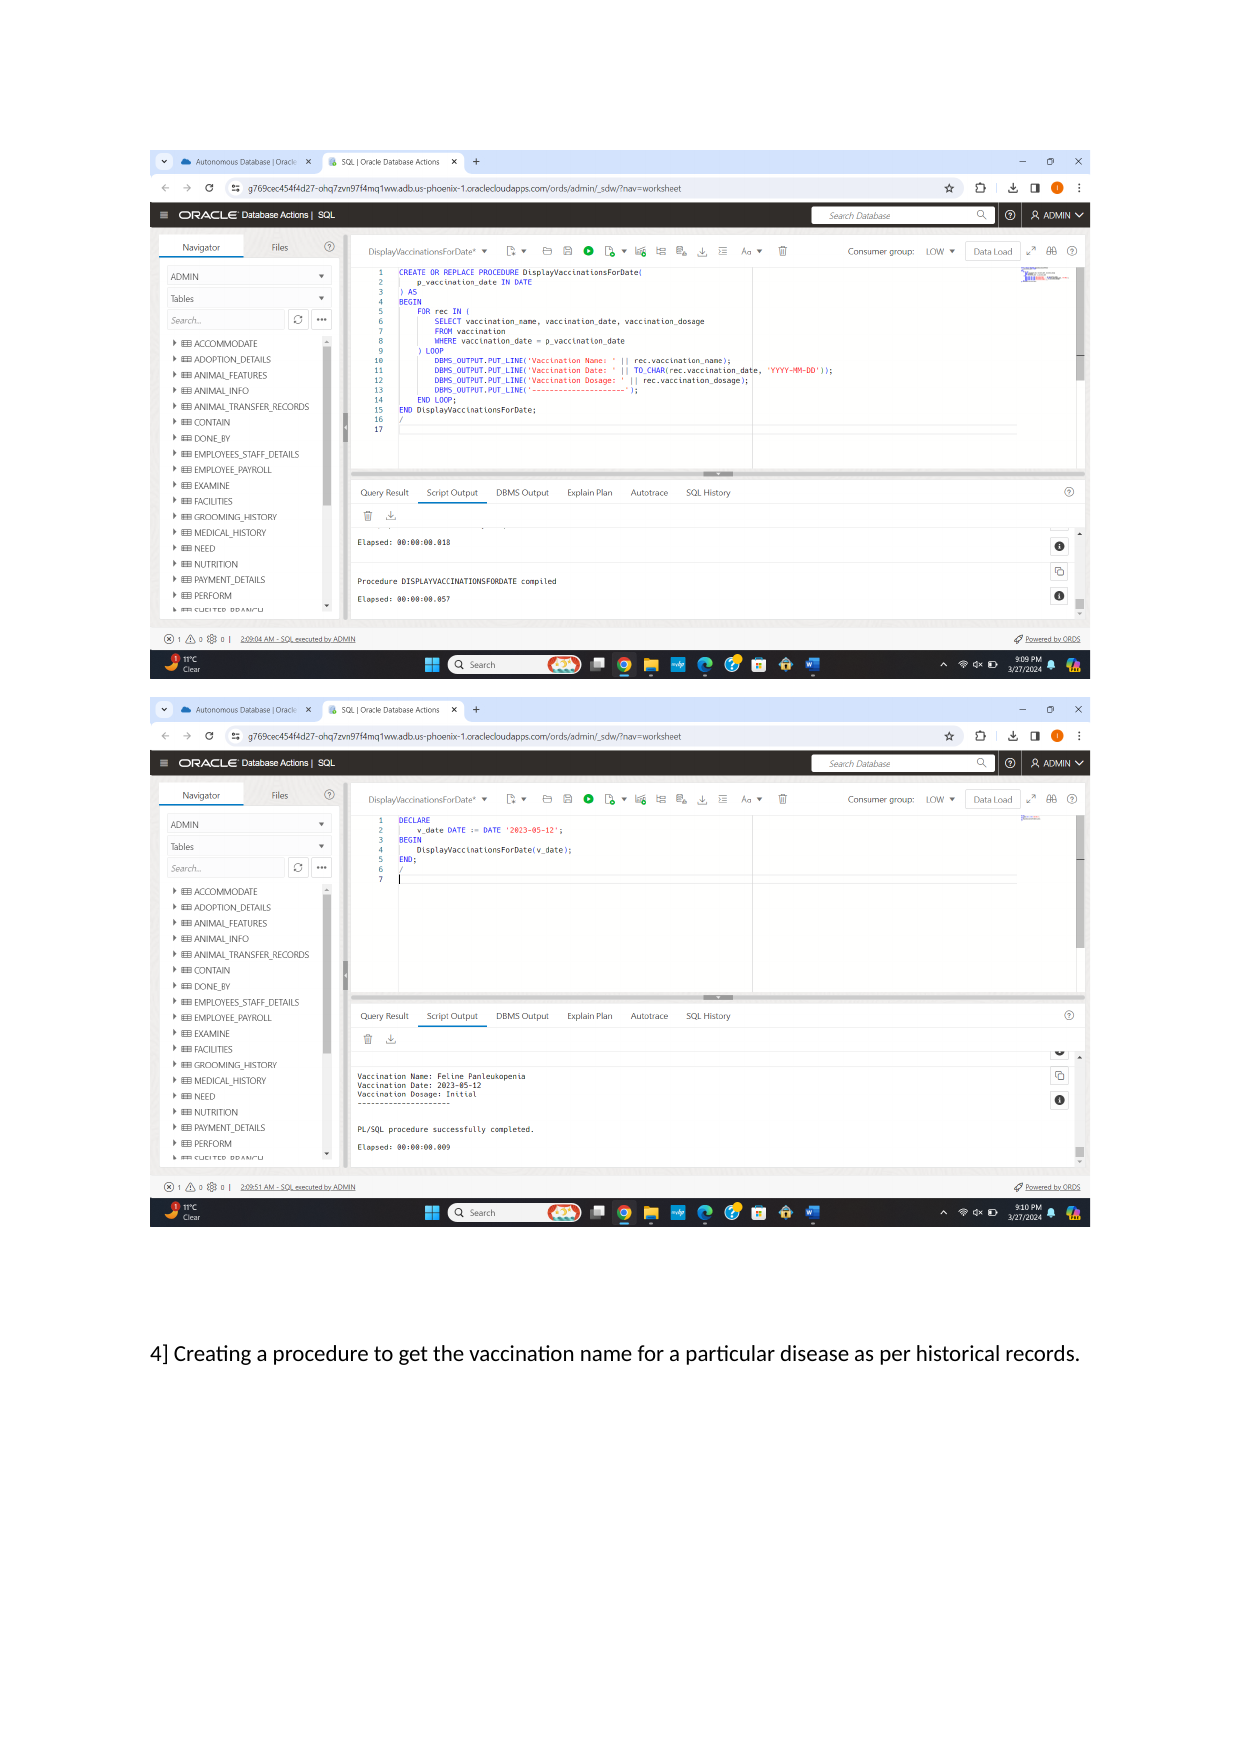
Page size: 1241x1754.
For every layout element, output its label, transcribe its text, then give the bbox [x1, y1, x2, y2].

text 4] Creating a procedure to get the vaccination name for a particular disease as per historical records. [150, 1339, 1090, 1367]
picture [150, 697, 1091, 1227]
picture [150, 150, 1091, 679]
